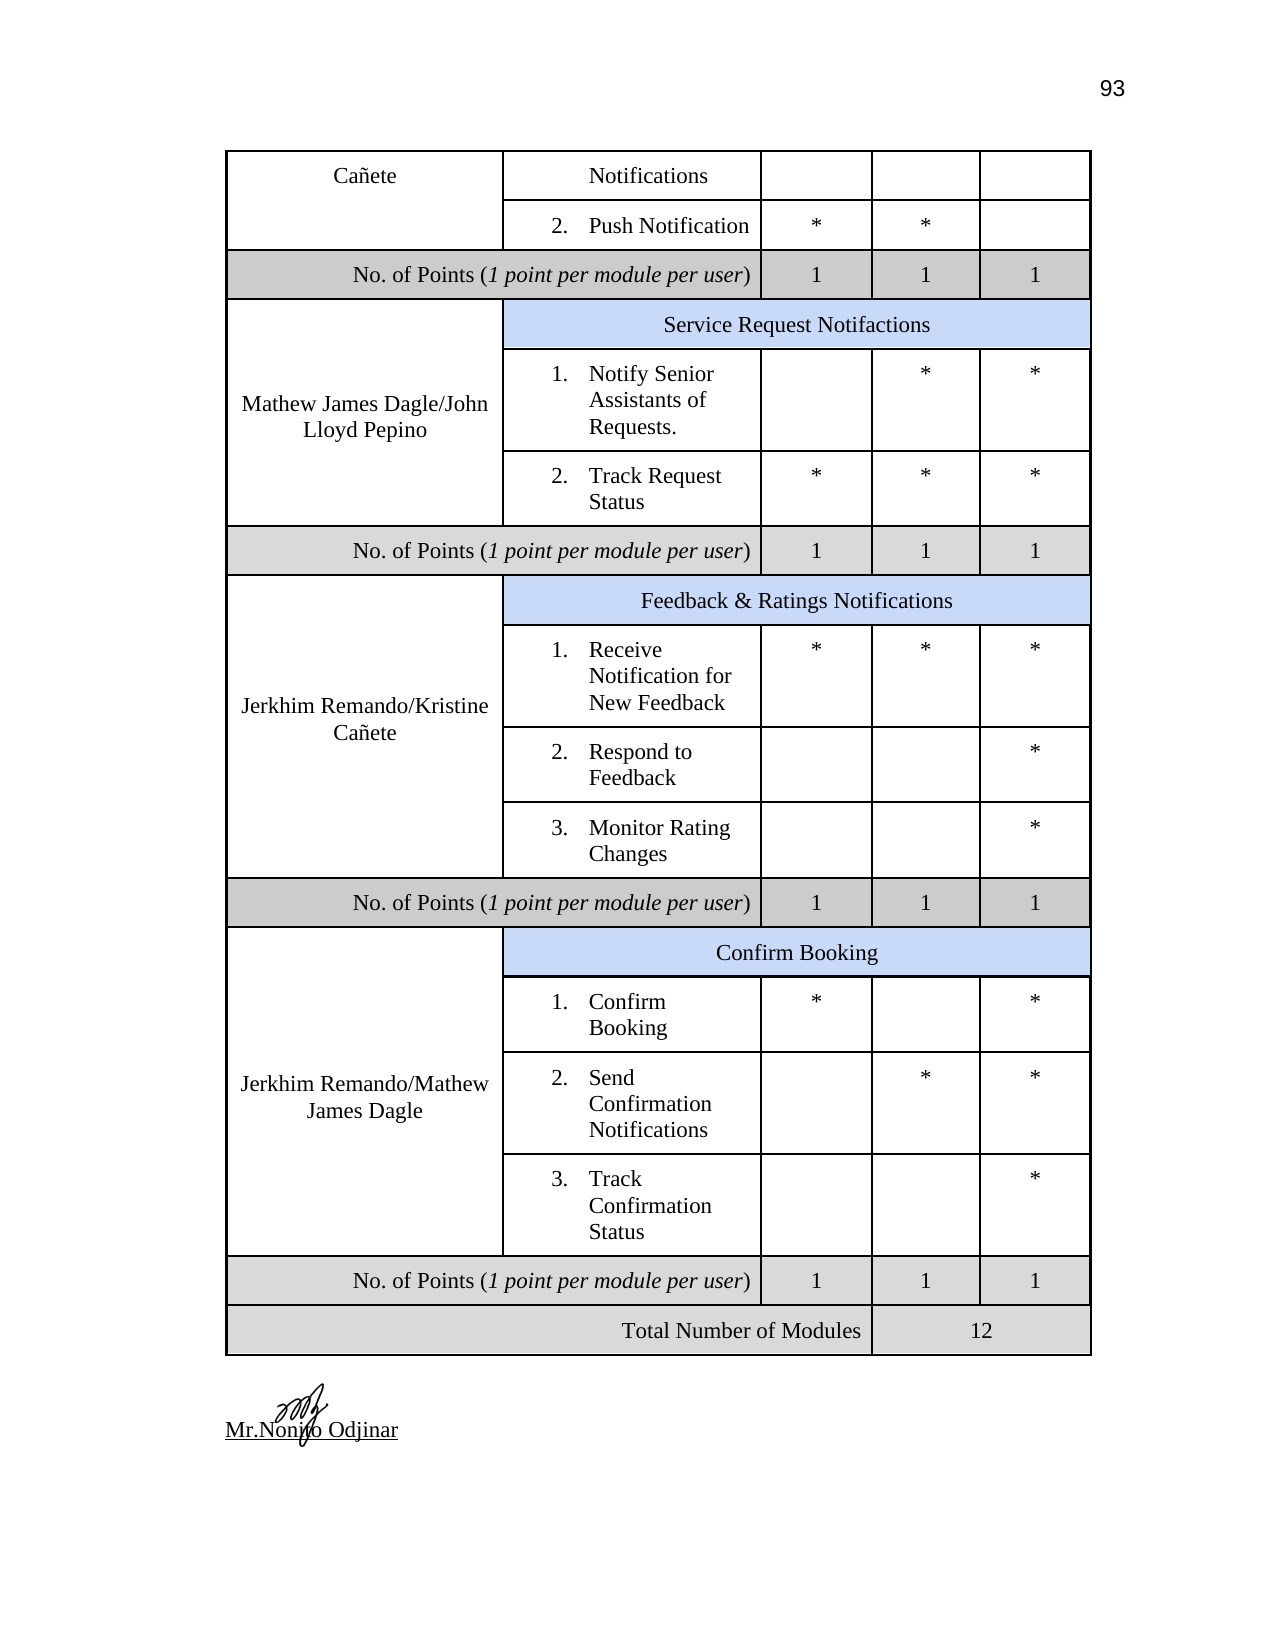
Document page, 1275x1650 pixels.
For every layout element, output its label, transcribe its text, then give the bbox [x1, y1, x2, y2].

table_cell No. of Points (1 point per module per user) [228, 879, 760, 926]
table_cell 1 [873, 879, 979, 926]
table_cell * [981, 350, 1089, 449]
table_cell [504, 152, 760, 199]
table_cell * [981, 803, 1089, 877]
table_cell * [873, 350, 979, 449]
table_cell Track Confirmation Status [504, 1155, 760, 1255]
table_cell [762, 728, 871, 801]
table_cell Send Confirmation Notifications [504, 1053, 760, 1153]
table_cell [873, 978, 979, 1051]
table_cell * [981, 1053, 1089, 1153]
table_cell 12 [873, 1306, 1090, 1353]
table_cell Receive Notification for New Feedback [504, 626, 760, 726]
table_cell 1 [981, 527, 1089, 574]
table_cell * [762, 452, 871, 525]
picture [243, 1380, 367, 1416]
table_cell * [981, 452, 1089, 525]
table_cell * [873, 452, 979, 525]
table_cell 1 [762, 1257, 871, 1304]
table_cell * [762, 201, 871, 249]
table_cell * [873, 1053, 979, 1153]
table_cell * [762, 978, 871, 1051]
table_cell * [873, 201, 979, 249]
table_cell Notify Senior Assistants of Requests. [504, 350, 760, 449]
table_cell Push Notification [504, 201, 760, 249]
table_cell [981, 152, 1089, 199]
table_cell Feedback & Ratings Notifications [504, 576, 1090, 624]
table_cell * [981, 1155, 1089, 1255]
table_cell * [762, 626, 871, 726]
table_cell 1 [873, 1257, 979, 1304]
table_cell * [873, 152, 979, 199]
table_cell [762, 803, 871, 877]
table_cell * [981, 728, 1089, 801]
table_cell No. of Points (1 point per module per user) [228, 1257, 760, 1304]
table_cell 1 [762, 527, 871, 574]
table_cell * [873, 626, 979, 726]
table_cell 1 [981, 879, 1089, 926]
table_cell [873, 1155, 979, 1255]
table_cell Jerkhim Remando/Mathew James Dagle [228, 928, 502, 1255]
table_cell Monitor Rating Changes [504, 803, 760, 877]
table_cell 1 [762, 251, 871, 298]
table_cell Respond to Feedback [504, 728, 760, 801]
table_cell 1 [873, 251, 979, 298]
table_cell Track Request Status [504, 452, 760, 525]
table_cell Total Number of Modules [228, 1306, 871, 1353]
table_cell [762, 1053, 871, 1153]
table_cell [228, 251, 760, 298]
table_cell [873, 803, 979, 877]
table_cell [762, 350, 871, 449]
text Mr.Nonito Odjinar [225, 1416, 1125, 1442]
table_cell 1 [762, 879, 871, 926]
table_cell * [981, 626, 1089, 726]
table_cell [981, 201, 1089, 249]
table_cell No. of Points (1 point per module per user) [228, 527, 760, 574]
table_cell * [981, 978, 1089, 1051]
picture [243, 1442, 367, 1452]
table_cell [873, 728, 979, 801]
table_cell Service Request Notifactions [504, 300, 1090, 347]
table_cell Confirm Booking [504, 978, 760, 1051]
table_cell Confirm Booking [504, 928, 1090, 975]
table_cell 1 [981, 1257, 1089, 1304]
table_cell [762, 1155, 871, 1255]
table_cell * [762, 152, 871, 199]
table_cell 1 [981, 251, 1089, 298]
table_cell Mathew James Dagle/John Lloyd Pepino [228, 300, 502, 525]
table_cell Jerkhim Remando/Kristine Cañete [228, 576, 502, 877]
table_cell 1 [873, 527, 979, 574]
